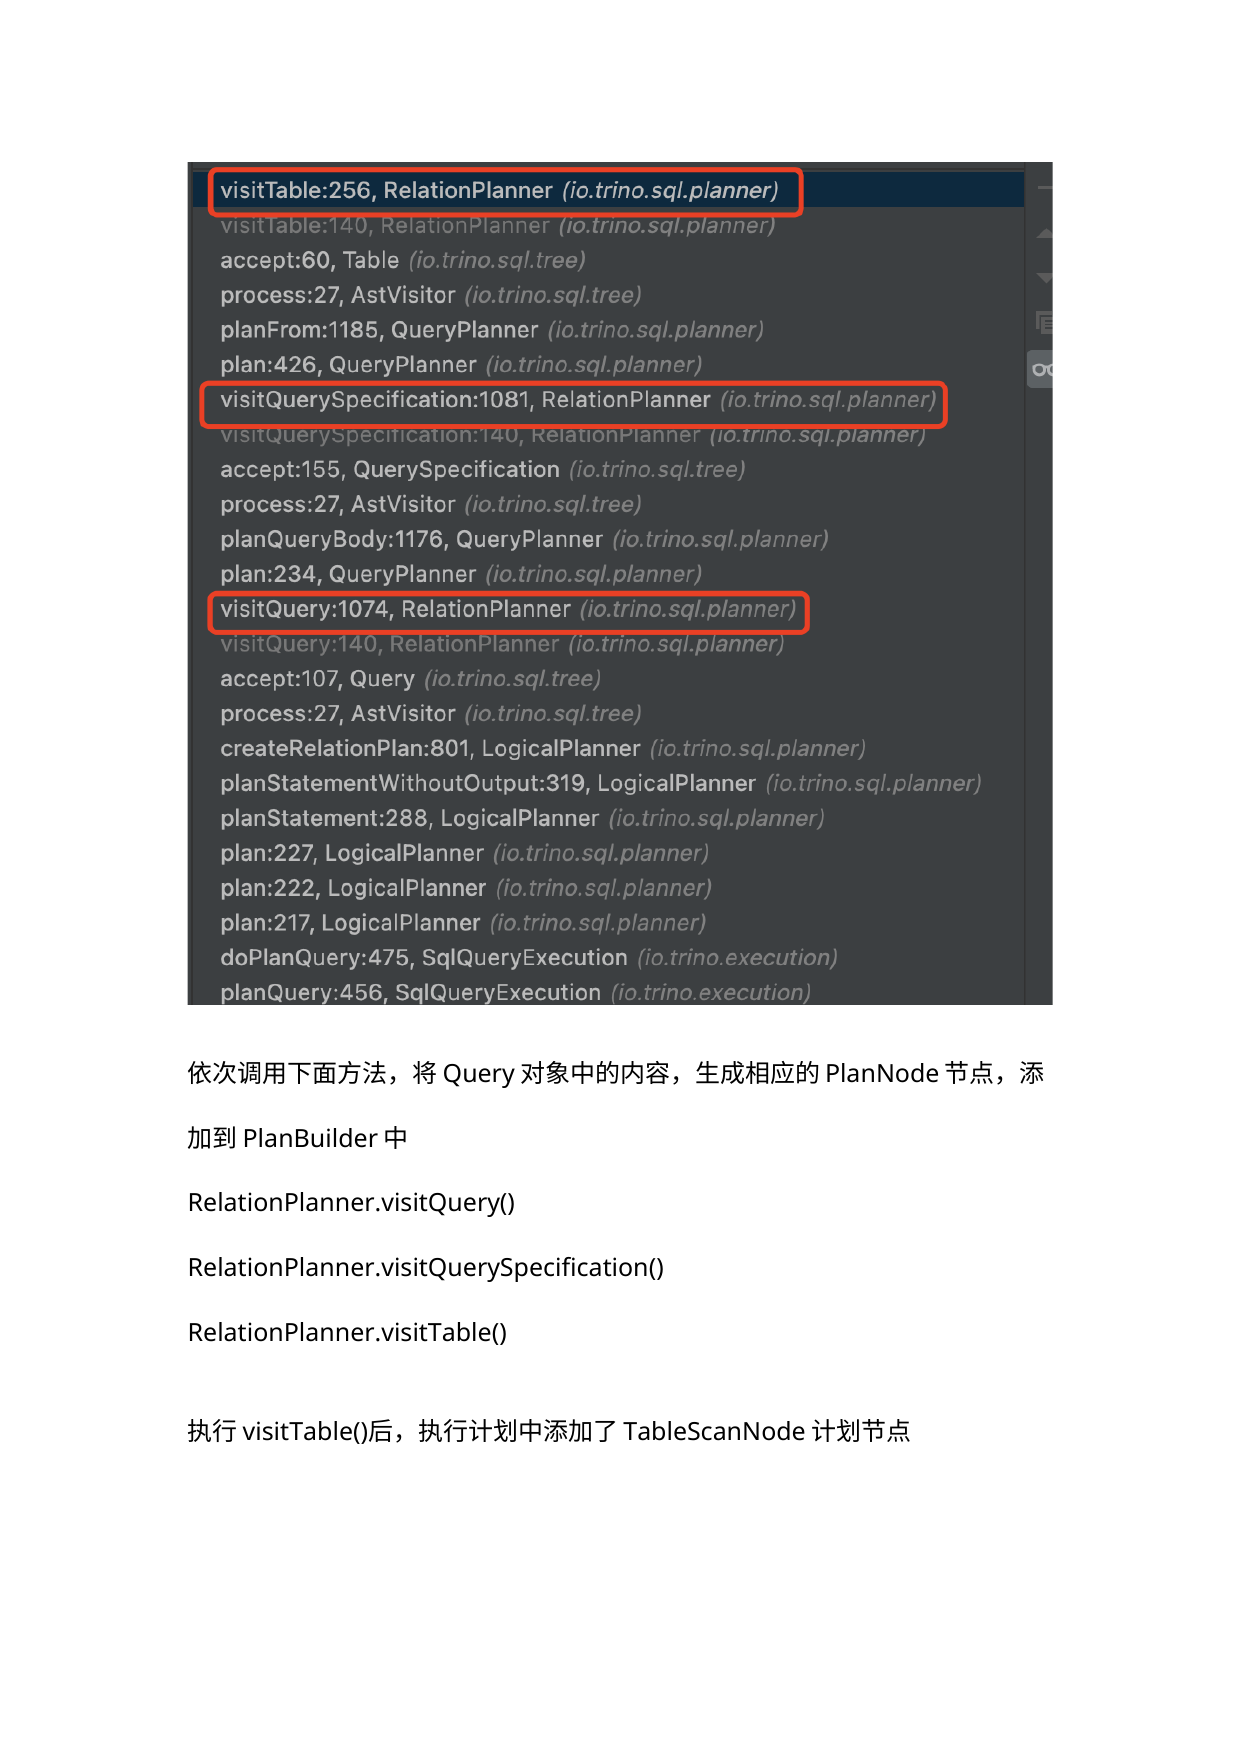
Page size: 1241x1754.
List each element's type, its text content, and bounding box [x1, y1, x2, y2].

text 依次调用下面方法，将Query对象中的内容，生成相应的PlanNode节点，添加到PlanBuilder中 [187, 1039, 1053, 1169]
text RelationPlanner.visitQuery() RelationPlanner.visitQuerySpecification() [187, 1169, 1053, 1299]
text 执行visitTable()后，执行计划中添加了TableScanNode计划节点 [187, 1397, 1053, 1462]
picture [187, 162, 1053, 1005]
text RelationPlanner.visitTable() [187, 1299, 1053, 1364]
